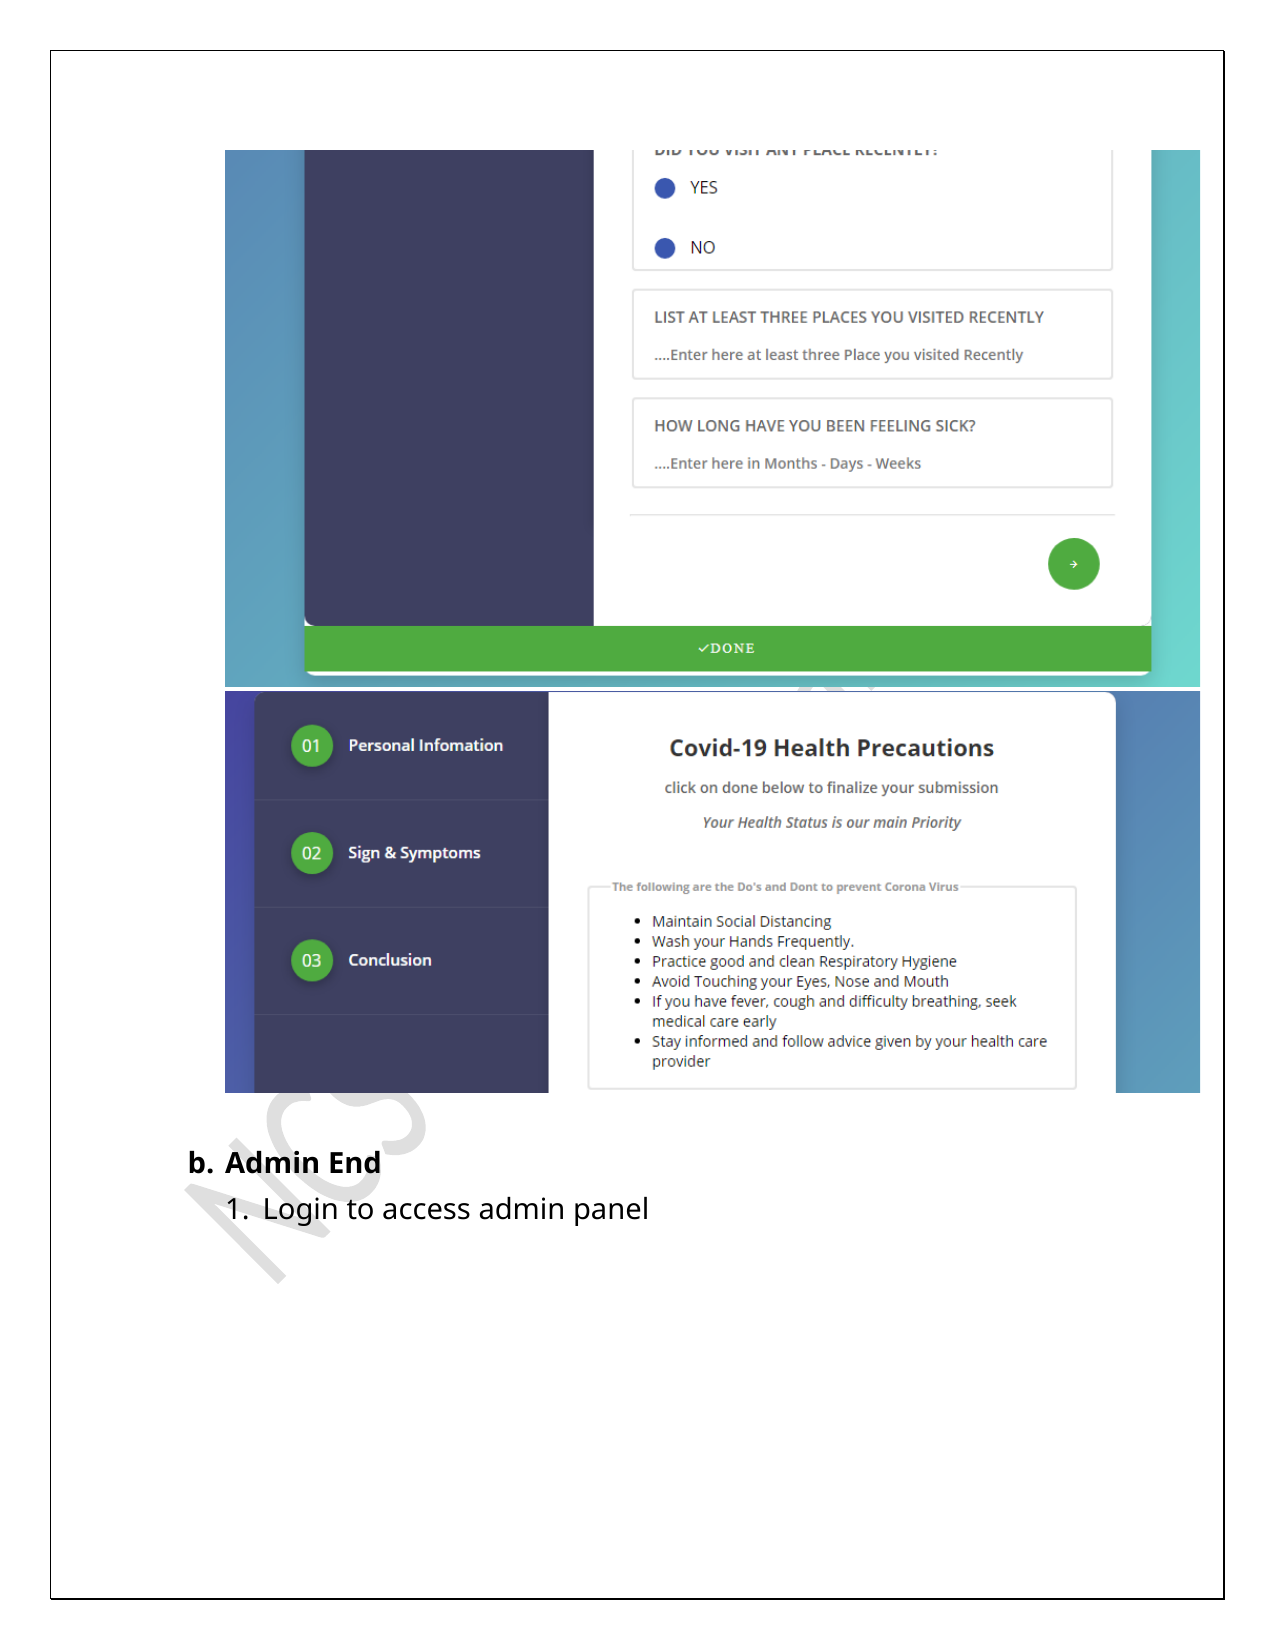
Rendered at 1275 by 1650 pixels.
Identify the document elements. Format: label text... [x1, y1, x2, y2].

picture [225, 691, 1200, 1093]
list Login to access admin panel [225, 1188, 1124, 1228]
list Admin End [187, 1142, 1124, 1182]
picture [225, 150, 1200, 687]
